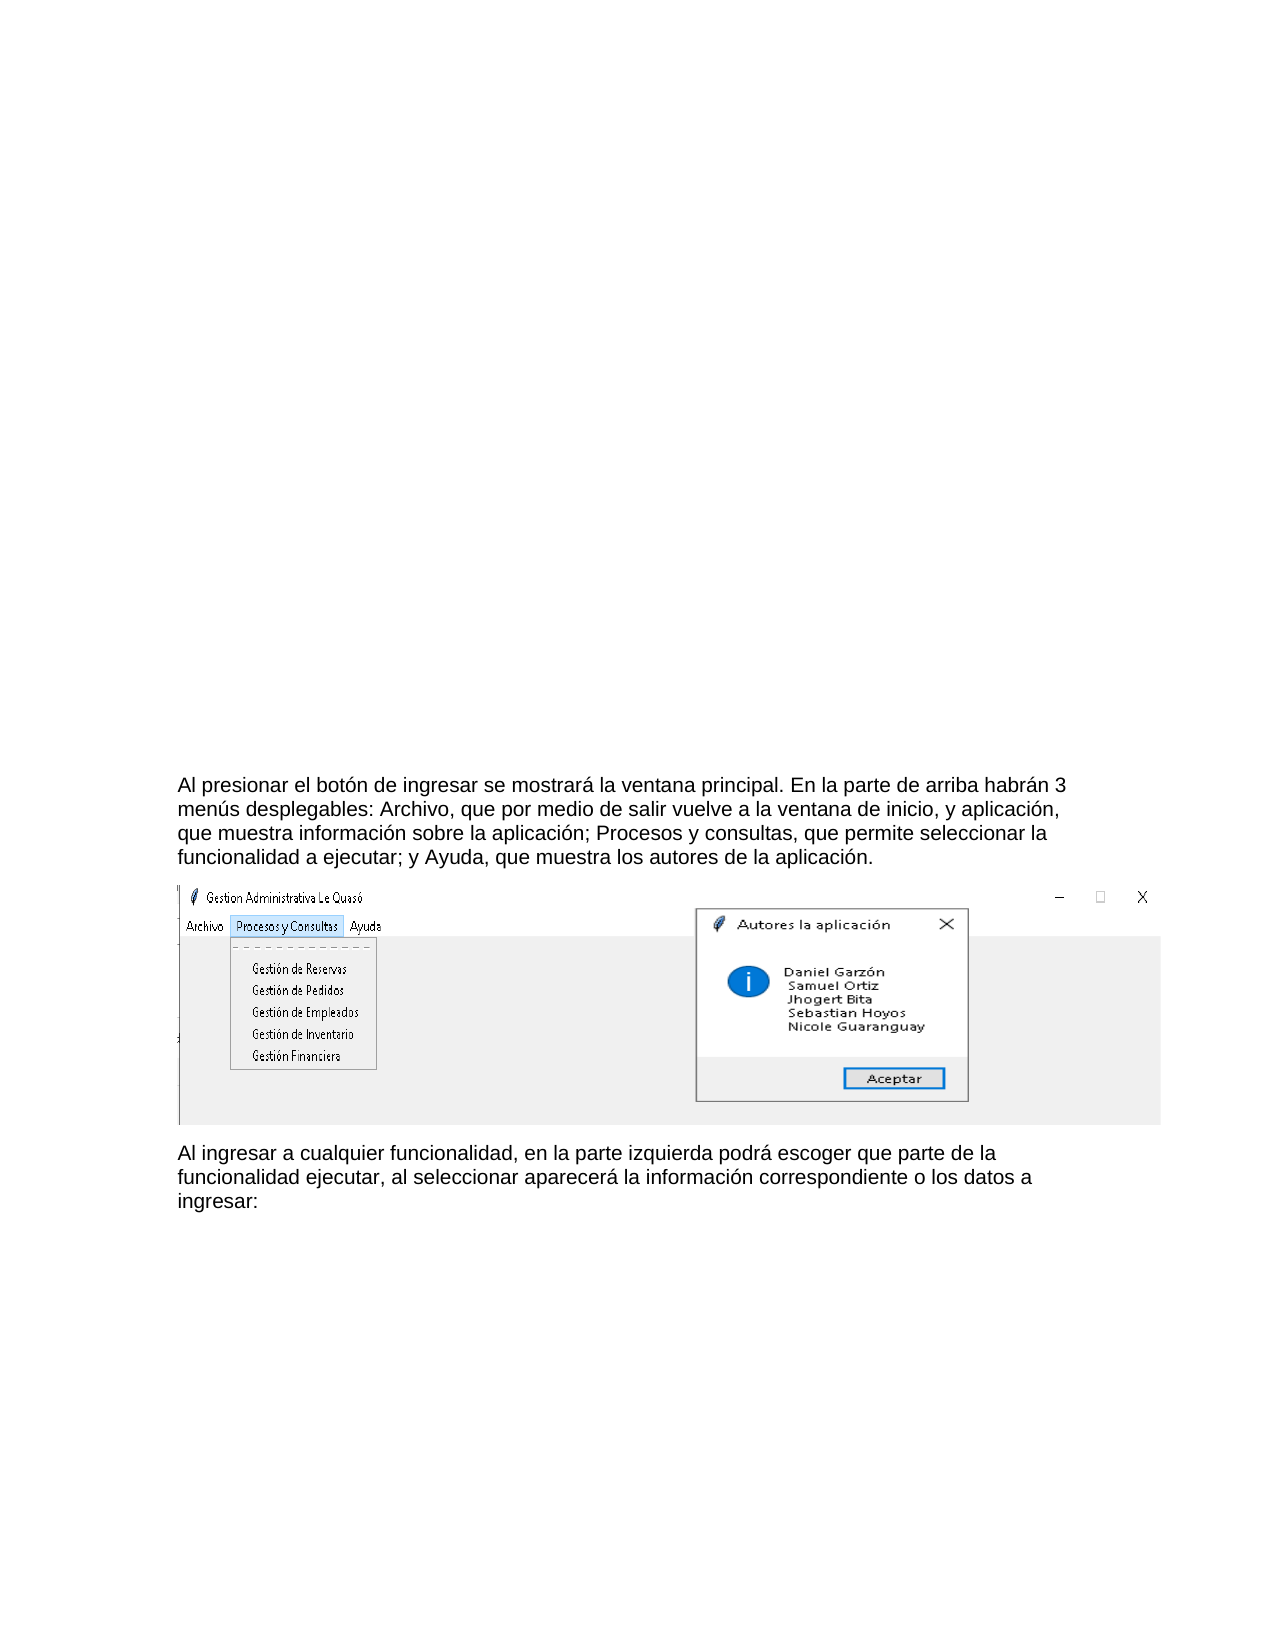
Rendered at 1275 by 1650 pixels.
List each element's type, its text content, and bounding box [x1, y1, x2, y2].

text Al ingresar a cualquier funcionalidad, en la parte izquierda podrá escoger que parte de la funcionalidad ejecutar, al seleccionar aparecerá la información correspondiente o los datos a ingresar: [177, 1141, 1098, 1213]
text Al presionar el botón de ingresar se mostrará la ventana principal. En la parte de arriba habrán 3 menús desplegables: Archivo, que por medio de salir vuelve a la ventana de inicio, y aplicación, que muestra información sobre la aplicación; Procesos y consultas, que permite seleccionar la funcionalidad a ejecutar; y Ayuda, que muestra los autores de la aplicación. [177, 773, 1098, 869]
picture [177, 885, 1161, 1125]
